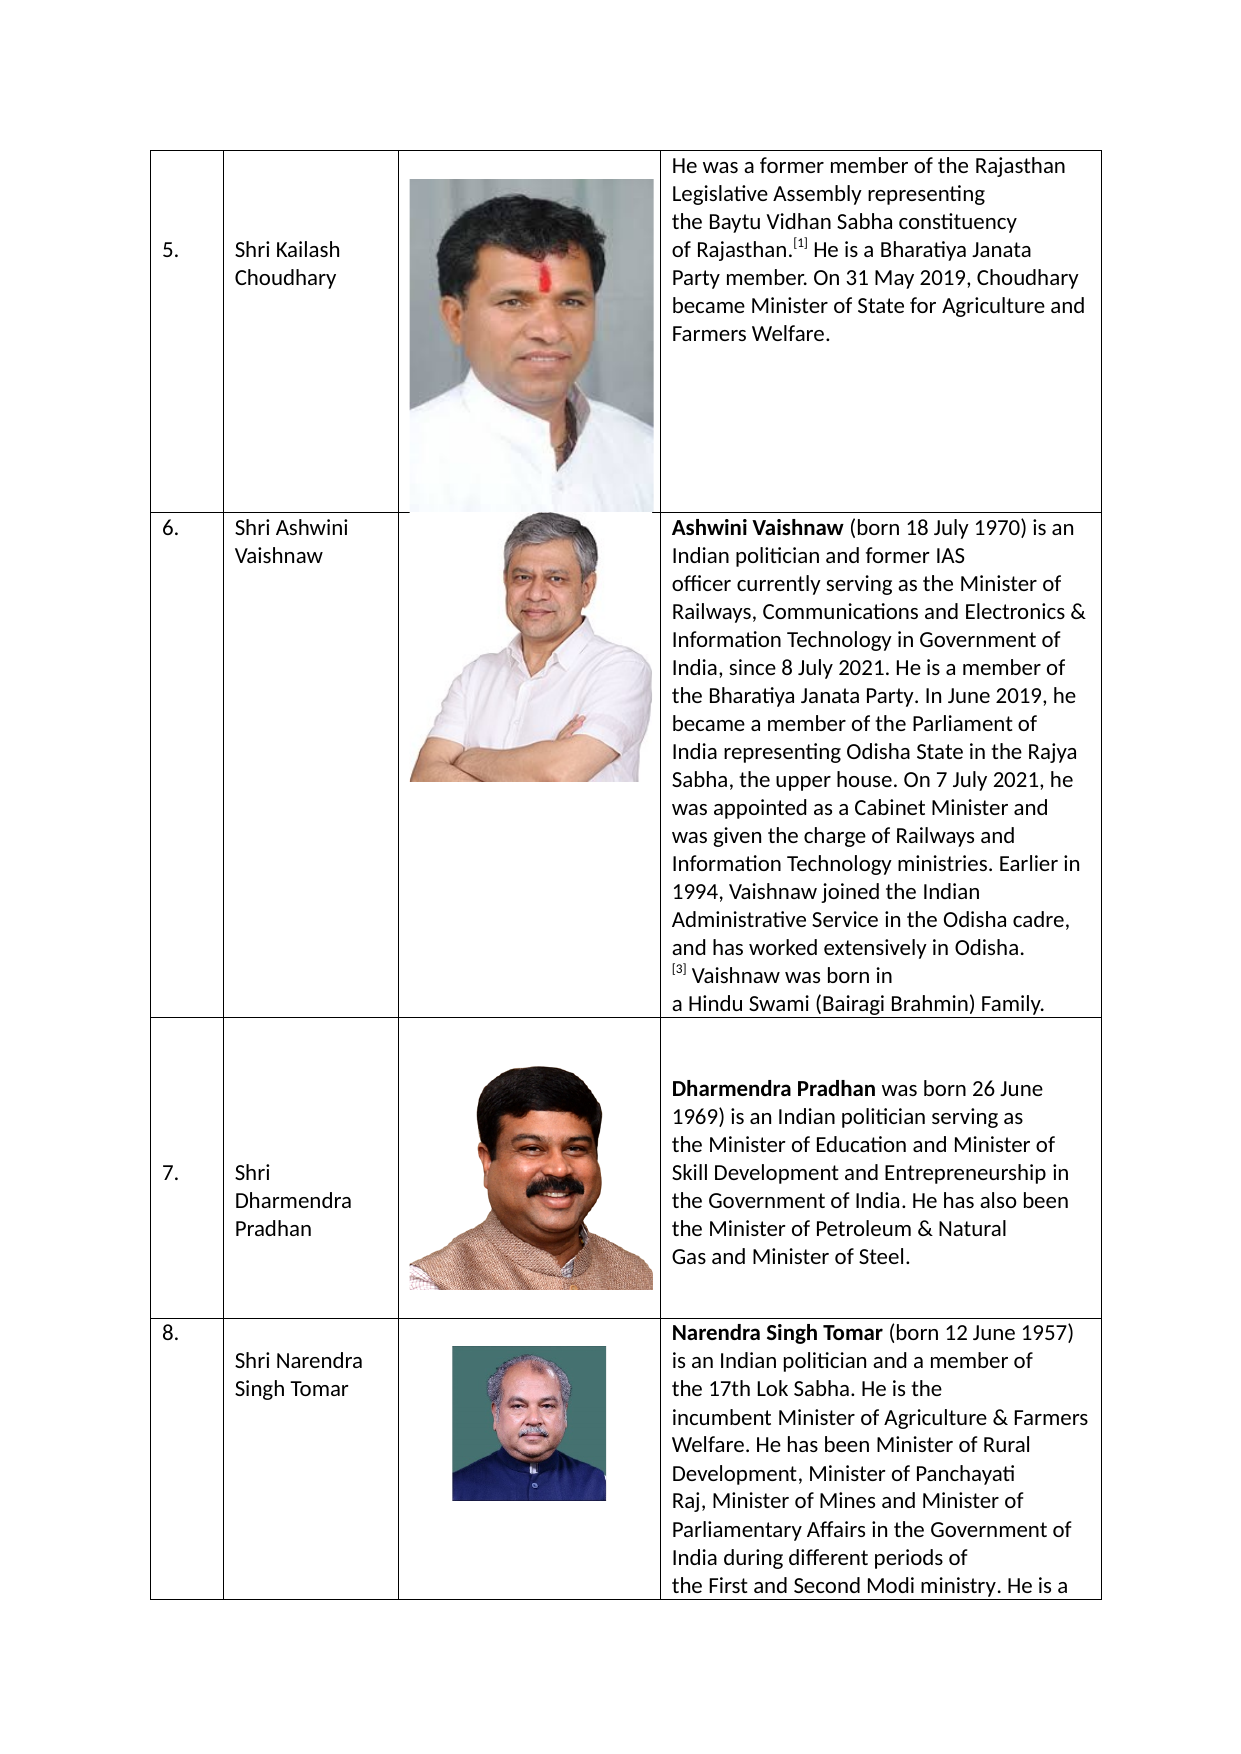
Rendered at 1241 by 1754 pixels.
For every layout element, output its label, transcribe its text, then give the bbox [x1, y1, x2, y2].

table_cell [224, 151, 398, 512]
table_cell [399, 1319, 660, 1599]
table_cell 5. [151, 151, 223, 512]
table_cell Shri Dharmendra Pradhan [224, 1018, 398, 1317]
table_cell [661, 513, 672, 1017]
picture [409, 179, 654, 782]
table_cell [399, 1018, 660, 1317]
table_cell 8. [151, 1319, 223, 1599]
picture [409, 1046, 653, 1290]
table_cell [399, 513, 660, 1017]
table_cell [399, 151, 660, 512]
table_cell Dharmendra Pradhan was born 26 June 1969) is an Indian politician serving as the Minister of Education and Minister of Skill Development and Entrepreneurship in the Government of India. He has also been the Minister of Petroleum & Natural Gas and Minister of Steel. [661, 1018, 1101, 1317]
table_cell 7. [151, 1018, 223, 1317]
picture [452, 1346, 607, 1501]
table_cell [661, 151, 1101, 512]
table_cell Ashwini Vaishnaw (born 18 July 1970) is an Indian politician and former IAS officer currently serving as the Minister of Railways, Communications and Electronics & Information Technology in Government of India, since 8 July 2021. He is a member of the Bharatiya Janata Party. In June 2019, he became a member of the Parliament of India representing Odisha State in the Rajya Sabha, the upper house. On 7 July 2021, he was appointed as a Cabinet Minister and was given the charge of Railways and Information Technology ministries. Earlier in 1994, Vaishnaw joined the Indian Administrative Service in the Odisha cadre, and has worked extensively in Odisha.[3] Vaishnaw was born in a Hindu Swami (Bairagi Brahmin) Family. [893, 513, 1101, 1017]
table_cell Shri Ashwini Vaishnaw [224, 513, 398, 1017]
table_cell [224, 1319, 398, 1599]
table_cell 6. [151, 513, 223, 1017]
